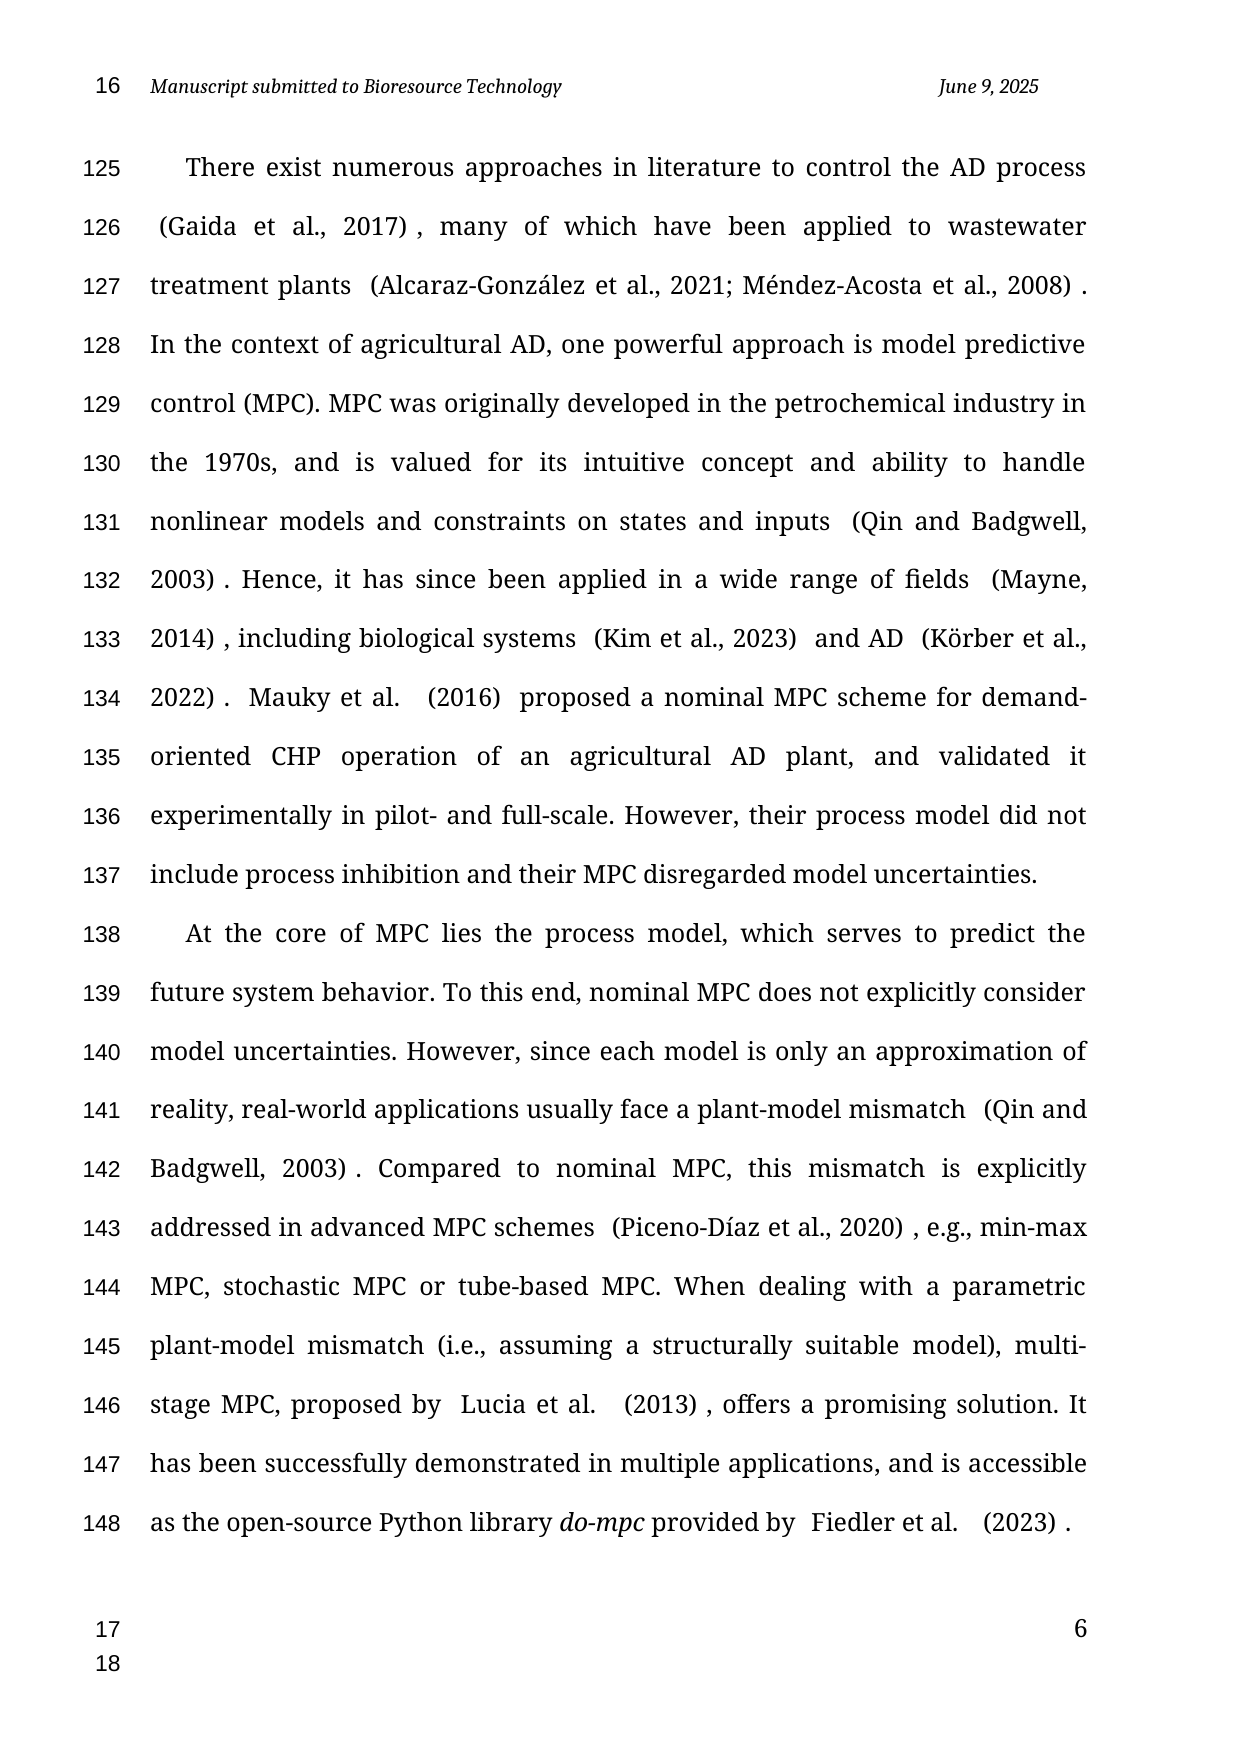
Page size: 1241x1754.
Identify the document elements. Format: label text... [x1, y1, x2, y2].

text There exist numerous approaches in literature to control the AD process , many of which have been applied to wastewater treatment plants . In the context of agricultural AD, one powerful approach is model predictive control (MPC). MPC was originally developed in the petrochemical industry in the 1970s, and is valued for its intuitive concept and ability to handle nonlinear models and constraints on states and inputs . Hence, it has since been applied in a wide range of fields , including biological systems and AD . proposed a nominal MPC scheme for demand-oriented CHP operation of an agricultural AD plant, and validated it experimentally in pilot- and full-scale. However, their process model did not include process inhibition and their MPC disregarded model uncertainties. [150, 150, 1087, 890]
text At the core of MPC lies the process model, which serves to predict the future system behavior. To this end, nominal MPC does not explicitly consider model uncertainties. However, since each model is only an approximation of reality, real-world applications usually face a plant-model mismatch . Compared to nominal MPC, this mismatch is explicitly addressed in advanced MPC schemes , e.g., min-max MPC, stochastic MPC or tube-based MPC. When dealing with a parametric plant-model mismatch (i.e., assuming a structurally suitable model), multi-stage MPC, proposed by , offers a promising solution. It has been successfully demonstrated in multiple applications, and is accessible as the open-source Python library do-mpc provided by . [150, 916, 1087, 1538]
